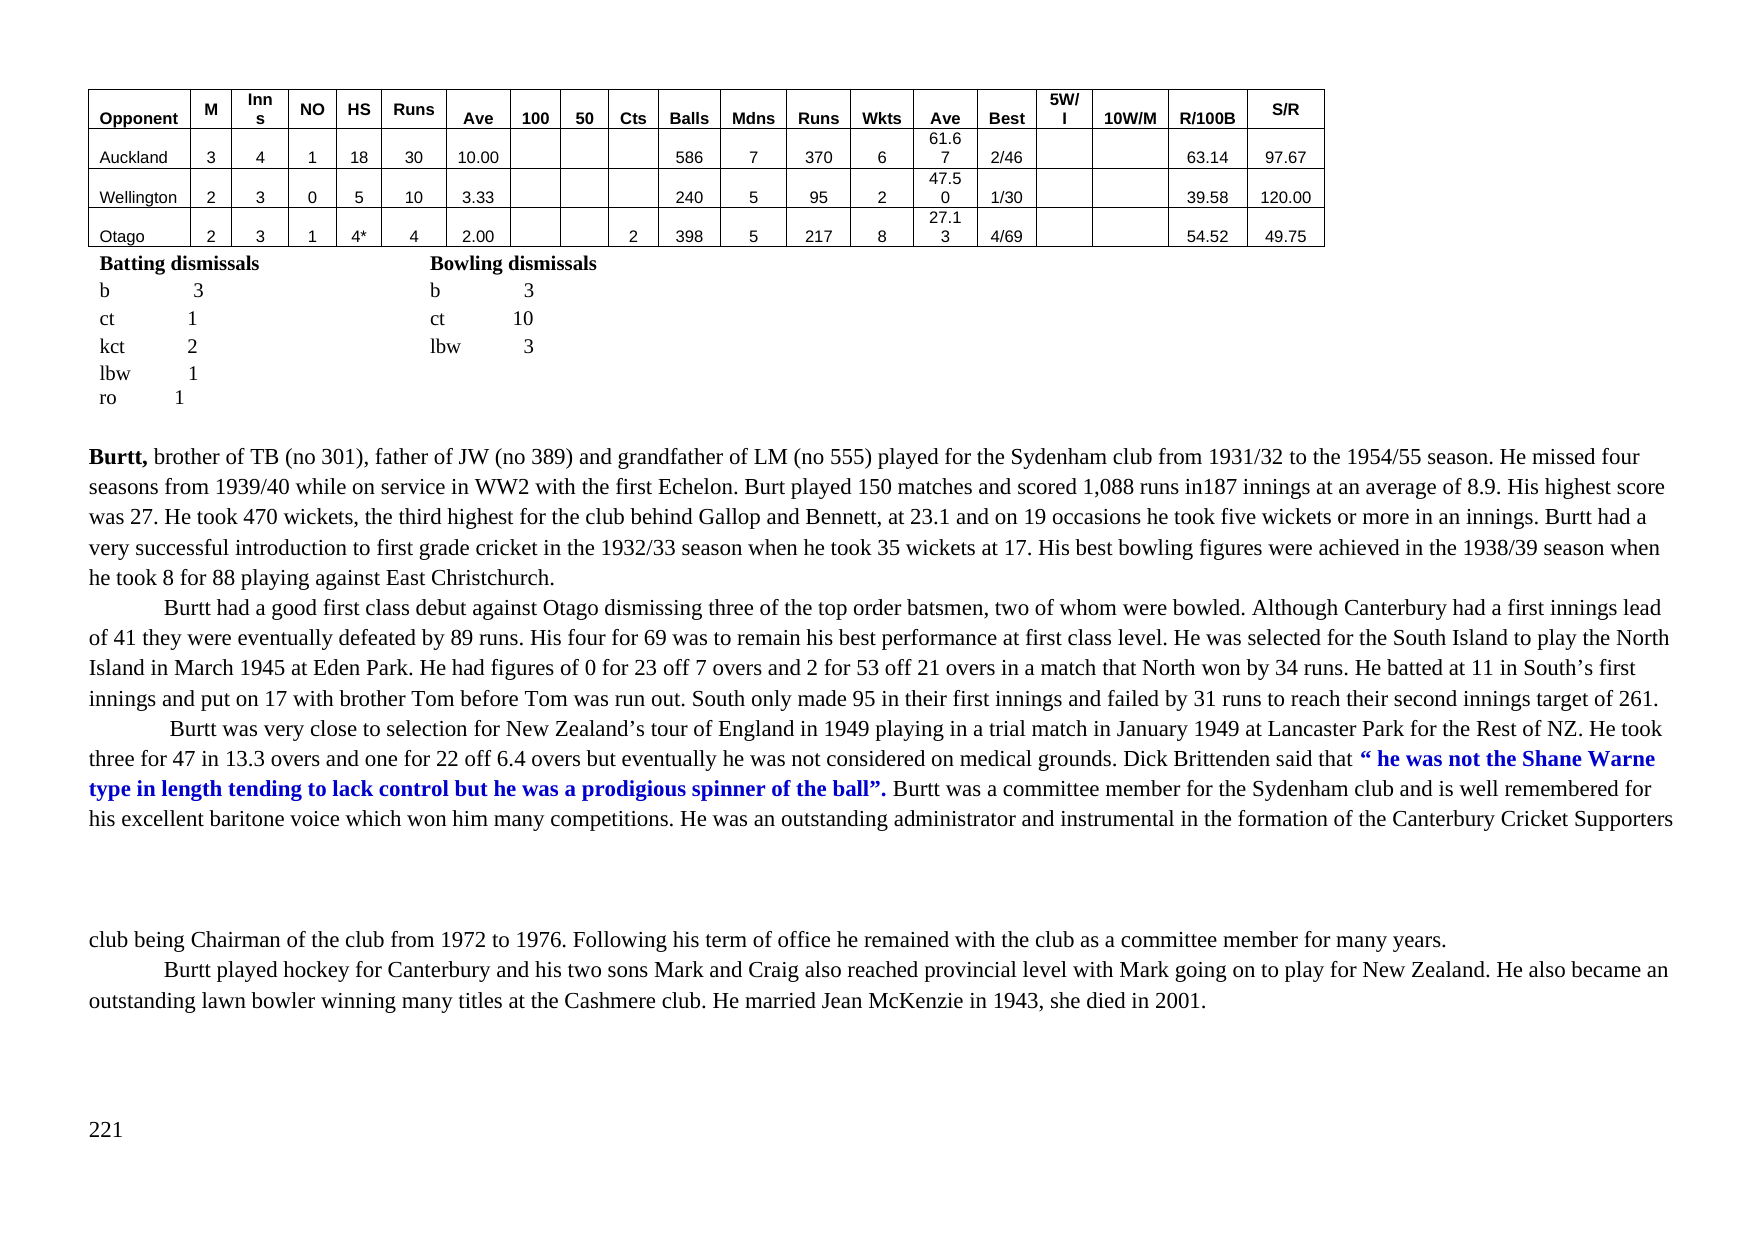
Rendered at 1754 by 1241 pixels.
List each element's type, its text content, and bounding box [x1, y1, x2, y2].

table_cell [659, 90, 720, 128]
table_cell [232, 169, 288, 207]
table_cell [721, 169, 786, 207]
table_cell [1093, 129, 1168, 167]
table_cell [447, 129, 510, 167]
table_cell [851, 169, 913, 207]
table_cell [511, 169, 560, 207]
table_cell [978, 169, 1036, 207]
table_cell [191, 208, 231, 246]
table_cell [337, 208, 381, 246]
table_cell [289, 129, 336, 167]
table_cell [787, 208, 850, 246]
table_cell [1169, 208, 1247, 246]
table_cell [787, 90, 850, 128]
text three for 47 in 13.3 overs and one for 22 off 6.4 overs but eventually he was not considered on medical grounds. Dick Brittenden said that “ he was not the Shane Warne type in length tending to lack control but he was a prodigious spinner of the ball”. Burtt was a committee member for the Sydenham club and is well remembered for his excellent baritone voice which won him many competitions. He was an outstanding administrator and instrumental in the formation of the Canterbury Cricket Supporters [89, 745, 1683, 832]
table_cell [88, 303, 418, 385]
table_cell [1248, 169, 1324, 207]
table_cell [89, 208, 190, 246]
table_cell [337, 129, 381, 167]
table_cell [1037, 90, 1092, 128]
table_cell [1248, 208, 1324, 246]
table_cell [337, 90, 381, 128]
text Burtt, brother of TB (no 301), father of JW (no 389) and grandfather of LM (no 555) played for the Sydenham club from 1931/32 to the 1954/55 season. He missed four seasons from 1939/40 while on service in WW2 with the first Echelon. Burt played 150 matches and scored 1,088 runs in187 innings at an average of 8.9. His highest score was 27. He took 470 wickets, the third highest for the club behind Gallop and Bennett, at 23.1 and on 19 occasions he took five wickets or more in an innings. Burtt had a very successful introduction to first grade cricket in the 1932/33 season when he took 35 wickets at 17. His best bowling figures were achieved in the 1938/39 season when he took 8 for 88 playing against East Christchurch. [89, 443, 1683, 590]
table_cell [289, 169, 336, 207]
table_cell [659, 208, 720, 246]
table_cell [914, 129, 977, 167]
text Burtt had a good first class debut against Otago dismissing three of the top order batsmen, two of whom were bowled. Although Canterbury had a first innings lead of 41 they were eventually defeated by 89 runs. His four for 69 was to remain his best performance at first class level. He was selected for the South Island to play the North Island in March 1945 at Eden Park. He had figures of 0 for 23 off 7 overs and 2 for 53 off 21 overs in a match that North won by 34 runs. He batted at 11 in South’s first innings and put on 17 with brother Tom before Tom was run out. South only made 95 in their first innings and failed by 31 runs to reach their second innings target of 261. [89, 594, 1683, 711]
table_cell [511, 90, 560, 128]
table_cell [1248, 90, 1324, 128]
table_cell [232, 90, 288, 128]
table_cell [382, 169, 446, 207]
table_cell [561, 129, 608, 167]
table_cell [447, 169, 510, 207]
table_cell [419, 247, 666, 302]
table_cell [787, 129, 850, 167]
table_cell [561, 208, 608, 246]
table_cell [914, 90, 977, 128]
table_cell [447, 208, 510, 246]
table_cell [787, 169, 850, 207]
text Burtt was very close to selection for New Zealand’s tour of England in 1949 playing in a trial match in January 1949 at Lancaster Park for the Rest of NZ. He took [89, 715, 1683, 741]
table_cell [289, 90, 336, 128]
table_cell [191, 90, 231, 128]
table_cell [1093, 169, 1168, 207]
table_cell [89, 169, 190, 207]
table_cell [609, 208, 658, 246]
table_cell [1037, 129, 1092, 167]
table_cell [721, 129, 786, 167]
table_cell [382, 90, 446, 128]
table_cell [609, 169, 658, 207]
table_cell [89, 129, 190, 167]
text club being Chairman of the club from 1972 to 1976. Following his term of office he remained with the club as a committee member for many years. [89, 926, 1683, 953]
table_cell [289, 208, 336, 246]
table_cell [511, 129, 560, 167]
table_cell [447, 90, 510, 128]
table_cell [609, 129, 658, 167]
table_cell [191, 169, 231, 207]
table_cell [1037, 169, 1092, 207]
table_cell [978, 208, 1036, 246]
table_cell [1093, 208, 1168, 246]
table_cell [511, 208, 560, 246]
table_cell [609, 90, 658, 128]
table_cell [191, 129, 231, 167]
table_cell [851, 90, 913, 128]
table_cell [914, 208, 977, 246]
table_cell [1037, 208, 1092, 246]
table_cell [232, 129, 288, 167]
text ro 1 [89, 385, 1683, 409]
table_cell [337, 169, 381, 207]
text Burtt played hockey for Canterbury and his two sons Mark and Craig also reached provincial level with Mark going on to play for New Zealand. He also became an outstanding lawn bowler winning many titles at the Cashmere club. He married Jean McKenzie in 1943, she died in 2001. [89, 957, 1683, 1013]
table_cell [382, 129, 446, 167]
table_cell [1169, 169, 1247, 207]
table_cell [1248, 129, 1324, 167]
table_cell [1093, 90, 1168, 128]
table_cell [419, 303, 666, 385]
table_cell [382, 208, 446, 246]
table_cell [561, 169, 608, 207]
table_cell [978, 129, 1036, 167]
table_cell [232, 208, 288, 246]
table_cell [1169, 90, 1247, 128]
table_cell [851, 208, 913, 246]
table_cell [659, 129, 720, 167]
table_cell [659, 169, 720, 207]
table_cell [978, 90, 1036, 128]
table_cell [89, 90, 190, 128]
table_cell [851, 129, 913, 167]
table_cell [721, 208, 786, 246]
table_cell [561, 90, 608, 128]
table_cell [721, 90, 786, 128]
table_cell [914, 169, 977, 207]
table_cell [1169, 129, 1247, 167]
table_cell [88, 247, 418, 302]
